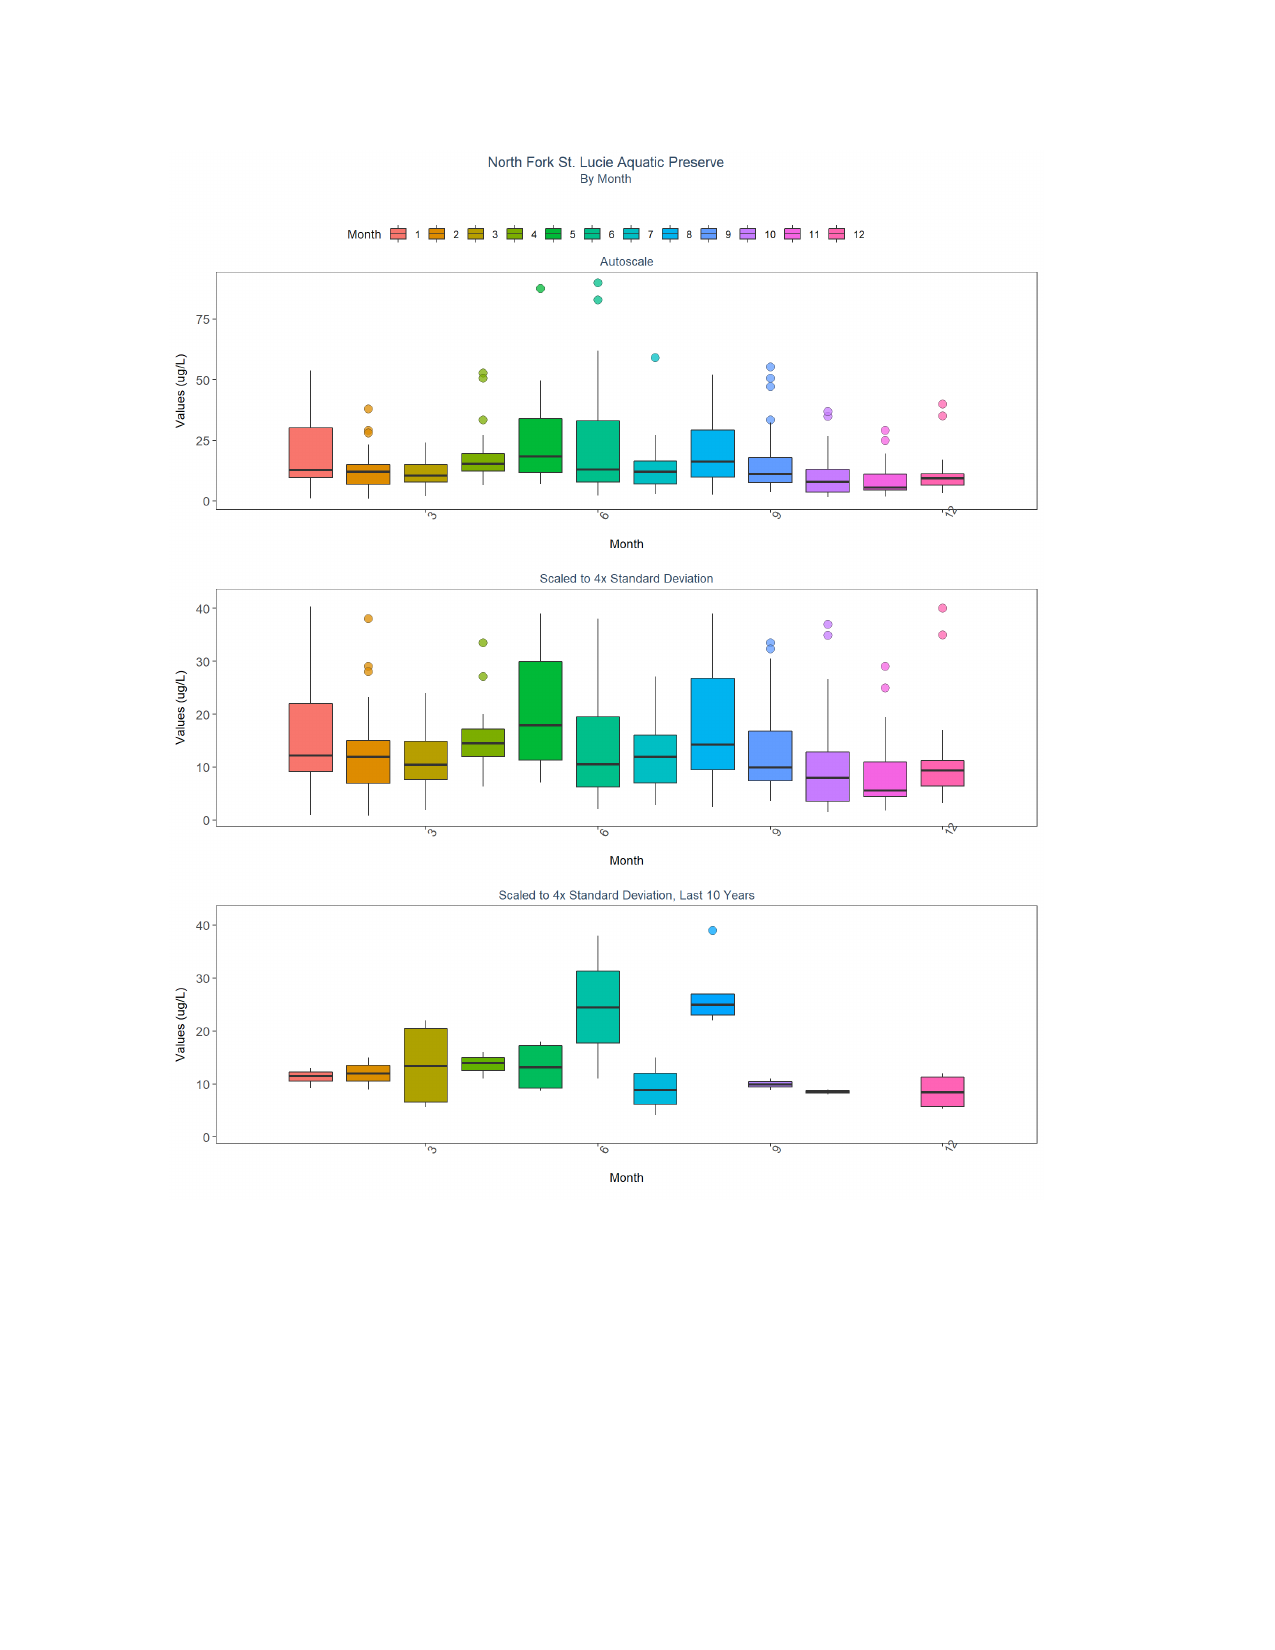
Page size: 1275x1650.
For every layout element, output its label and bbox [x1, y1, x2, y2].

picture [168, 150, 1044, 1200]
